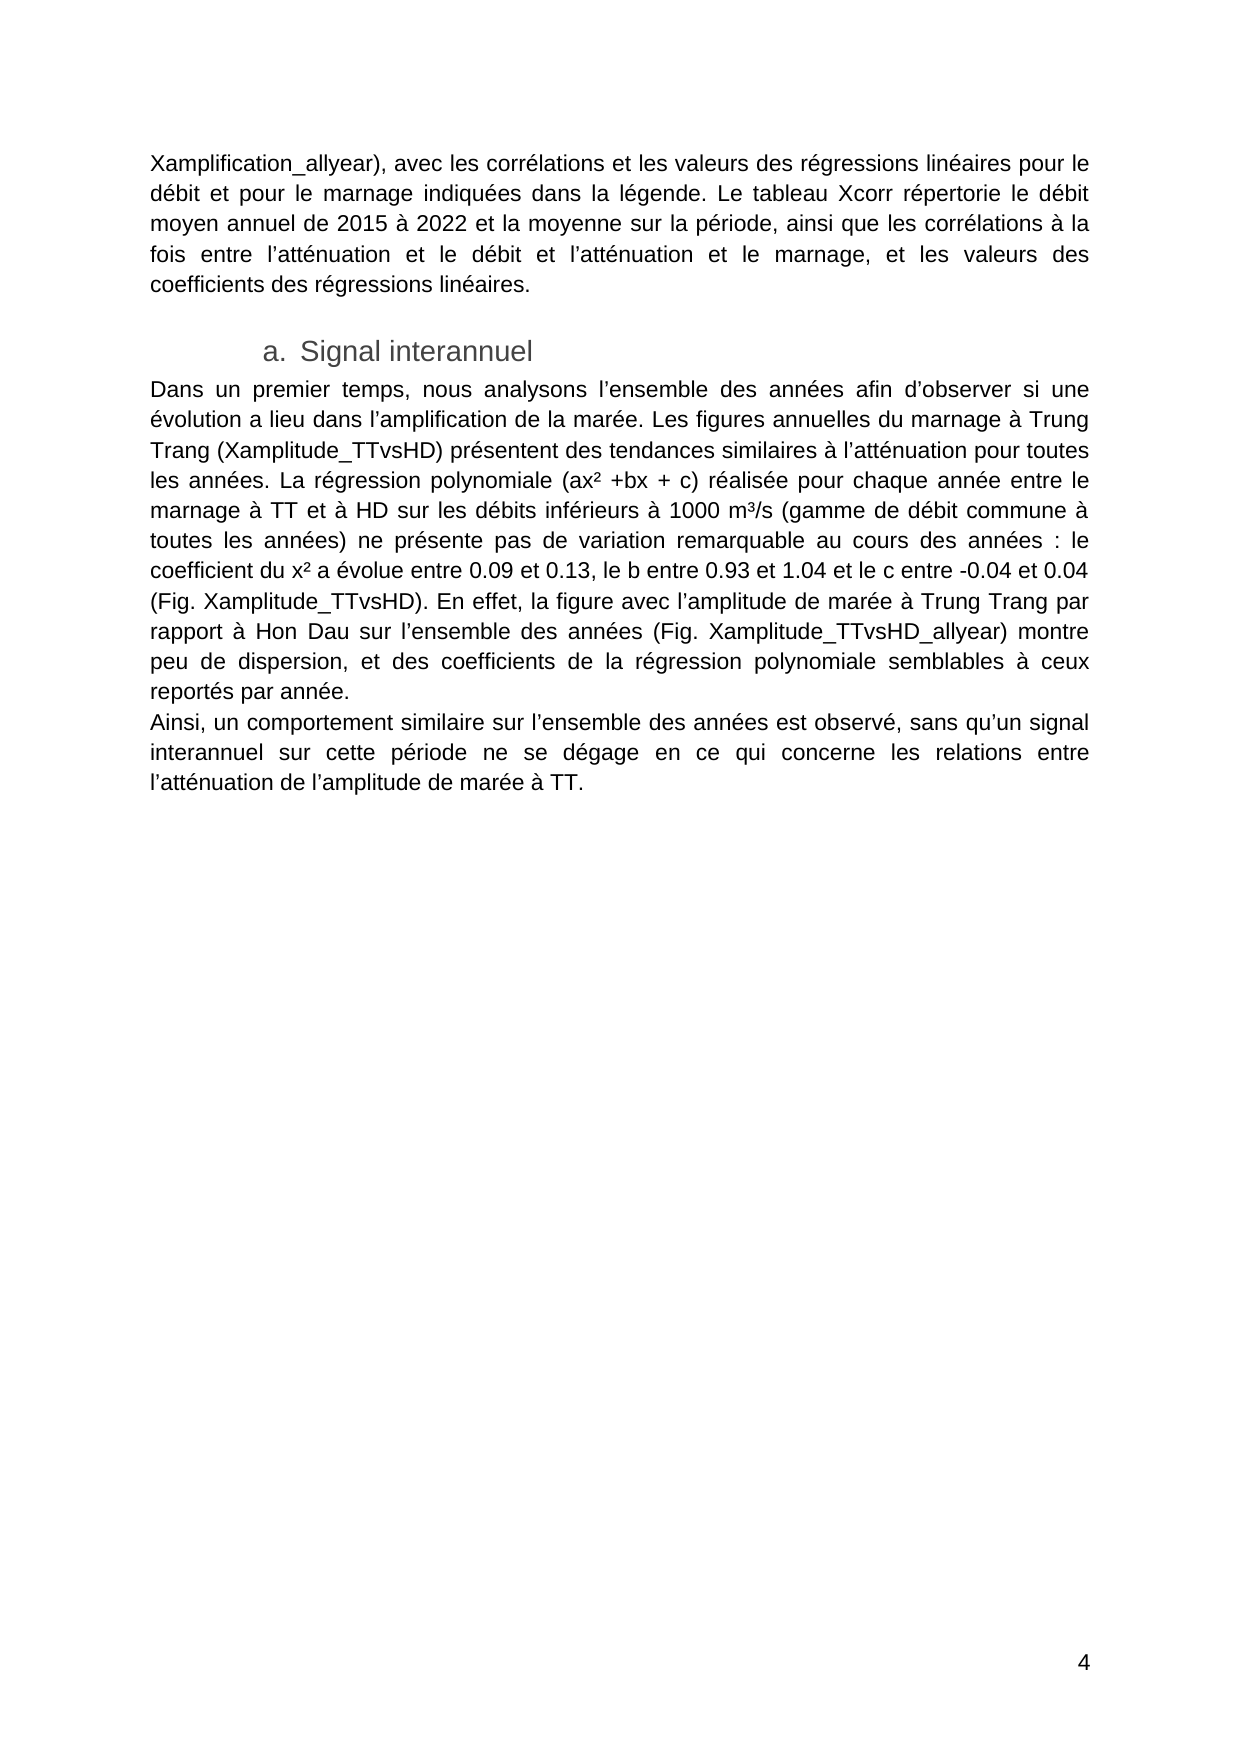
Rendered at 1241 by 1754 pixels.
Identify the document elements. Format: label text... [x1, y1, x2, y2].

subtitle Signal interannuel [262, 334, 1090, 368]
text Dans un premier temps, nous analysons l’ensemble des années afin d’observer si une évolution a lieu dans l’amplification de la marée. Les figures annuelles du marnage à Trung Trang (Xamplitude_TTvsHD) présentent des tendances similaires à l’atténuation pour toutes les années. La régression polynomiale (ax² +bx + c) réalisée pour chaque année entre le marnage à TT et à HD sur les débits inférieurs à 1000 m³/s (gamme de débit commune à toutes les années) ne présente pas de variation remarquable au cours des années : le coefficient du x² a évolue entre 0.09 et 0.13, le b entre 0.93 et 1.04 et le c entre -0.04 et 0.04 (Fig. Xamplitude_TTvsHD). En effet, la figure avec l’amplitude de marée à Trung Trang par rapport à Hon Dau sur l’ensemble des années (Fig. Xamplitude_TTvsHD_allyear) montre peu de dispersion, et des coefficients de la régression polynomiale semblables à ceux reportés par année. [150, 376, 1090, 705]
text Ainsi, un comportement similaire sur l’ensemble des années est observé, sans qu’un signal interannuel sur cette période ne se dégage en ce qui concerne les relations entre l’atténuation de l’amplitude de marée à TT. [150, 708, 1090, 795]
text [150, 150, 1090, 297]
